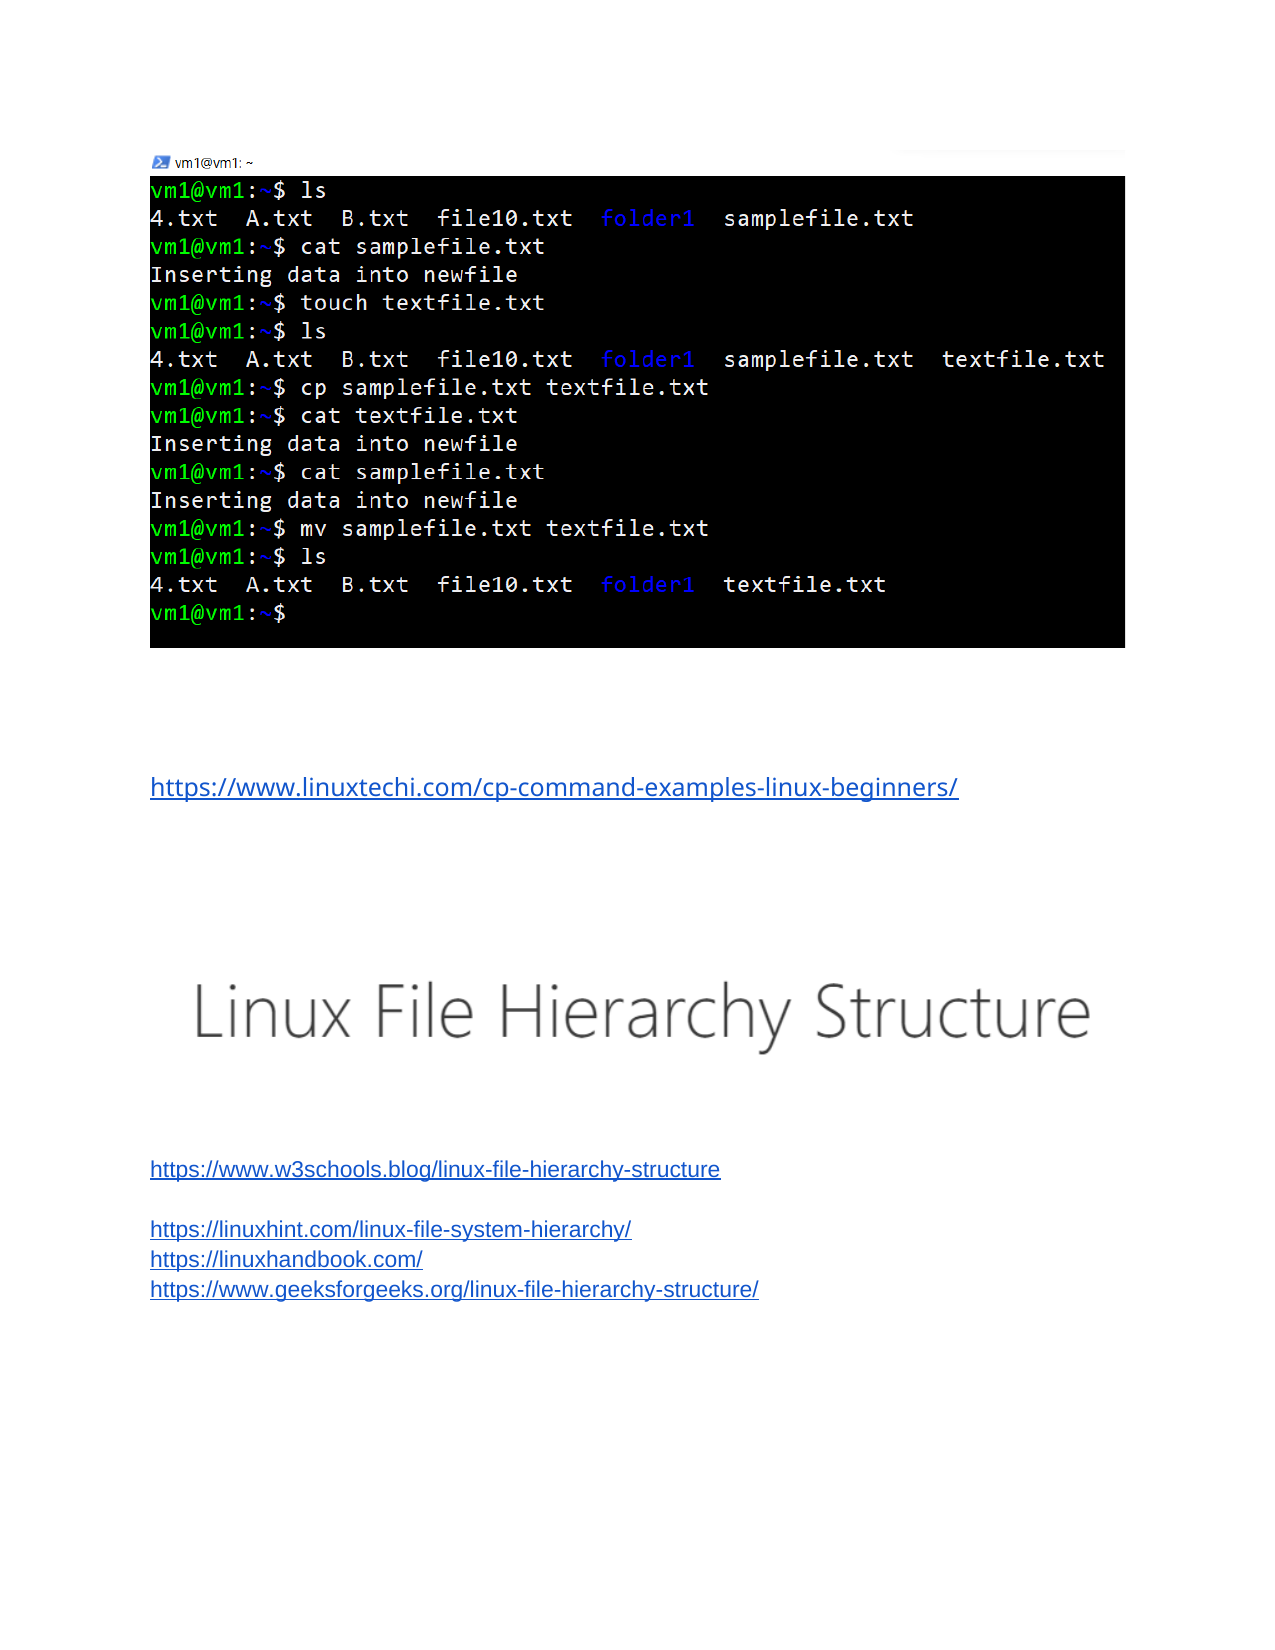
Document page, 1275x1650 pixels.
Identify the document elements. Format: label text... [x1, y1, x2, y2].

text https://linuxhint.com/linux-file-system-hierarchy/ [150, 1216, 1125, 1242]
text https://www.w3schools.blog/linux-file-hierarchy-structure [150, 1156, 1125, 1182]
text https://linuxhandbook.com/ [150, 1246, 1125, 1273]
text https://www.linuxtechi.com/cp-command-examples-linux-beginners/ [150, 769, 1125, 803]
text https://www.geeksforgeeks.org/linux-file-hierarchy-structure/ [150, 1276, 1125, 1303]
picture [150, 150, 1125, 648]
picture [150, 908, 1125, 1092]
